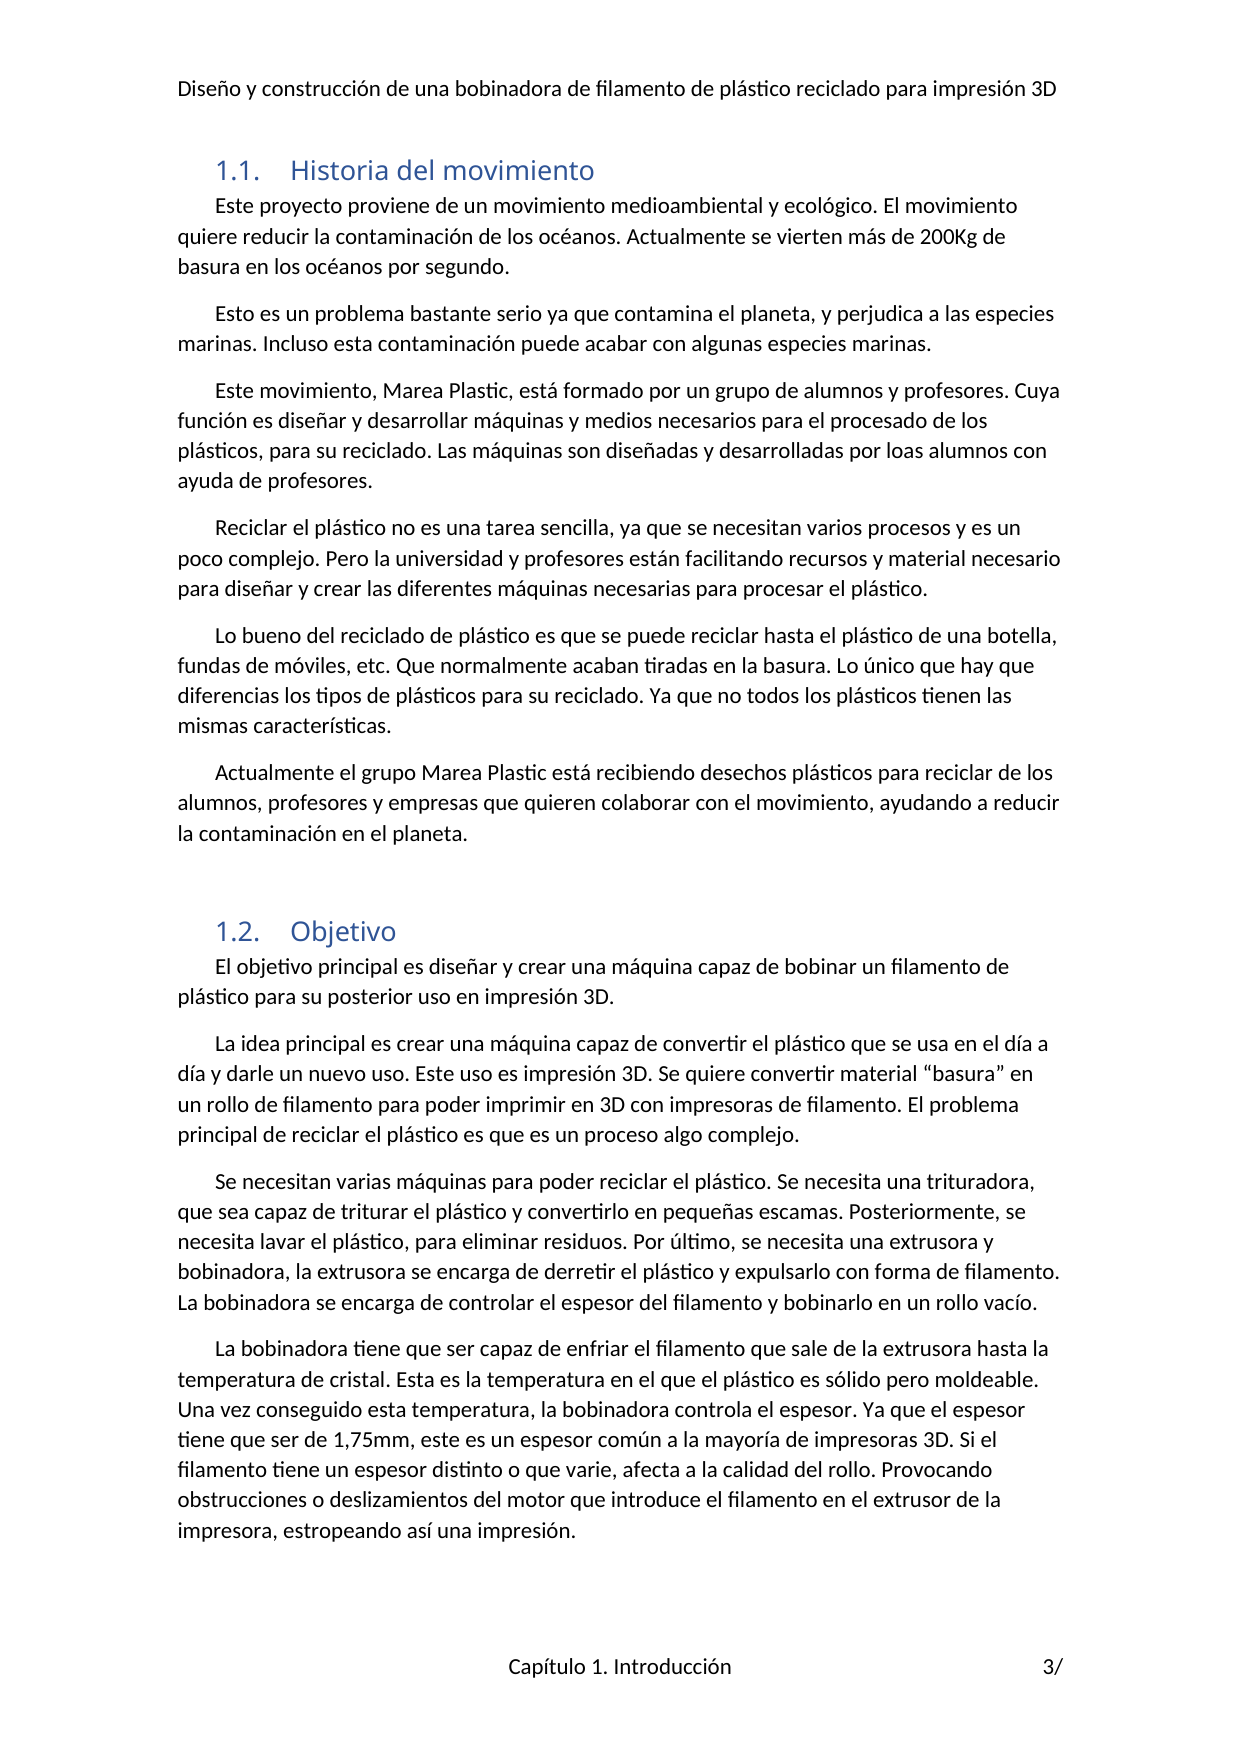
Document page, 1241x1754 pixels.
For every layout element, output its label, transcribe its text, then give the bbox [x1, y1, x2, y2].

text Este movimiento, Marea Plastic, está formado por un grupo de alumnos y profesores. Cuya función es diseñar y desarrollar máquinas y medios necesarios para el procesado de los plásticos, para su reciclado. Las máquinas son diseñadas y desarrolladas por loas alumnos con ayuda de profesores. [177, 376, 1063, 495]
text Se necesitan varias máquinas para poder reciclar el plástico. Se necesita una trituradora, que sea capaz de triturar el plástico y convertirlo en pequeñas escamas. Posteriormente, se necesita lavar el plástico, para eliminar residuos. Por último, se necesita una extrusora y bobinadora, la extrusora se encarga de derretir el plástico y expulsarlo con forma de filamento. La bobinadora se encarga de controlar el espesor del filamento y bobinarlo en un rollo vacío. [177, 1167, 1063, 1316]
text Lo bueno del reciclado de plástico es que se puede reciclar hasta el plástico de una botella, fundas de móviles, etc. Que normalmente acaban tiradas en la basura. Lo único que hay que diferencias los tipos de plásticos para su reciclado. Ya que no todos los plásticos tienen las mismas características. [177, 621, 1063, 739]
text Actualmente el grupo Marea Plastic está recibiendo desechos plásticos para reciclar de los alumnos, profesores y empresas que quieren colaborar con el movimiento, ayudando a reducir la contaminación en el planeta. [177, 758, 1063, 847]
text Reciclar el plástico no es una tarea sencilla, ya que se necesitan varios procesos y es un poco complejo. Pero la universidad y profesores están facilitando recursos y material necesario para diseñar y crear las diferentes máquinas necesarias para procesar el plástico. [177, 513, 1063, 602]
text El objetivo principal es diseñar y crear una máquina capaz de bobinar un filamento de plástico para su posterior uso en impresión 3D. [177, 952, 1063, 1011]
subtitle Historia del movimiento [215, 152, 1063, 189]
text Este proyecto proviene de un movimiento medioambiental y ecológico. El movimiento quiere reducir la contaminación de los océanos. Actualmente se vierten más de 200Kg de basura en los océanos por segundo. [177, 192, 1063, 280]
subtitle Objetivo [215, 912, 1063, 949]
text Esto es un problema bastante serio ya que contamina el planeta, y perjudica a las especies marinas. Incluso esta contaminación puede acabar con algunas especies marinas. [177, 299, 1063, 357]
text La bobinadora tiene que ser capaz de enfriar el filamento que sale de la extrusora hasta la temperatura de cristal. Esta es la temperatura en el que el plástico es sólido pero moldeable. Una vez conseguido esta temperatura, la bobinadora controla el espesor. Ya que el espesor tiene que ser de 1,75mm, este es un espesor común a la mayoría de impresoras 3D. Si el filamento tiene un espesor distinto o que varie, afecta a la calidad del rollo. Provocando obstrucciones o deslizamientos del motor que introduce el filamento en el extrusor de la impresora, estropeando así una impresión. [177, 1334, 1063, 1544]
text La idea principal es crear una máquina capaz de convertir el plástico que se usa en el día a día y darle un nuevo uso. Este uso es impresión 3D. Se quiere convertir material “basura” en un rollo de filamento para poder imprimir en 3D con impresoras de filamento. El problema principal de reciclar el plástico es que es un proceso algo complejo. [177, 1029, 1063, 1148]
